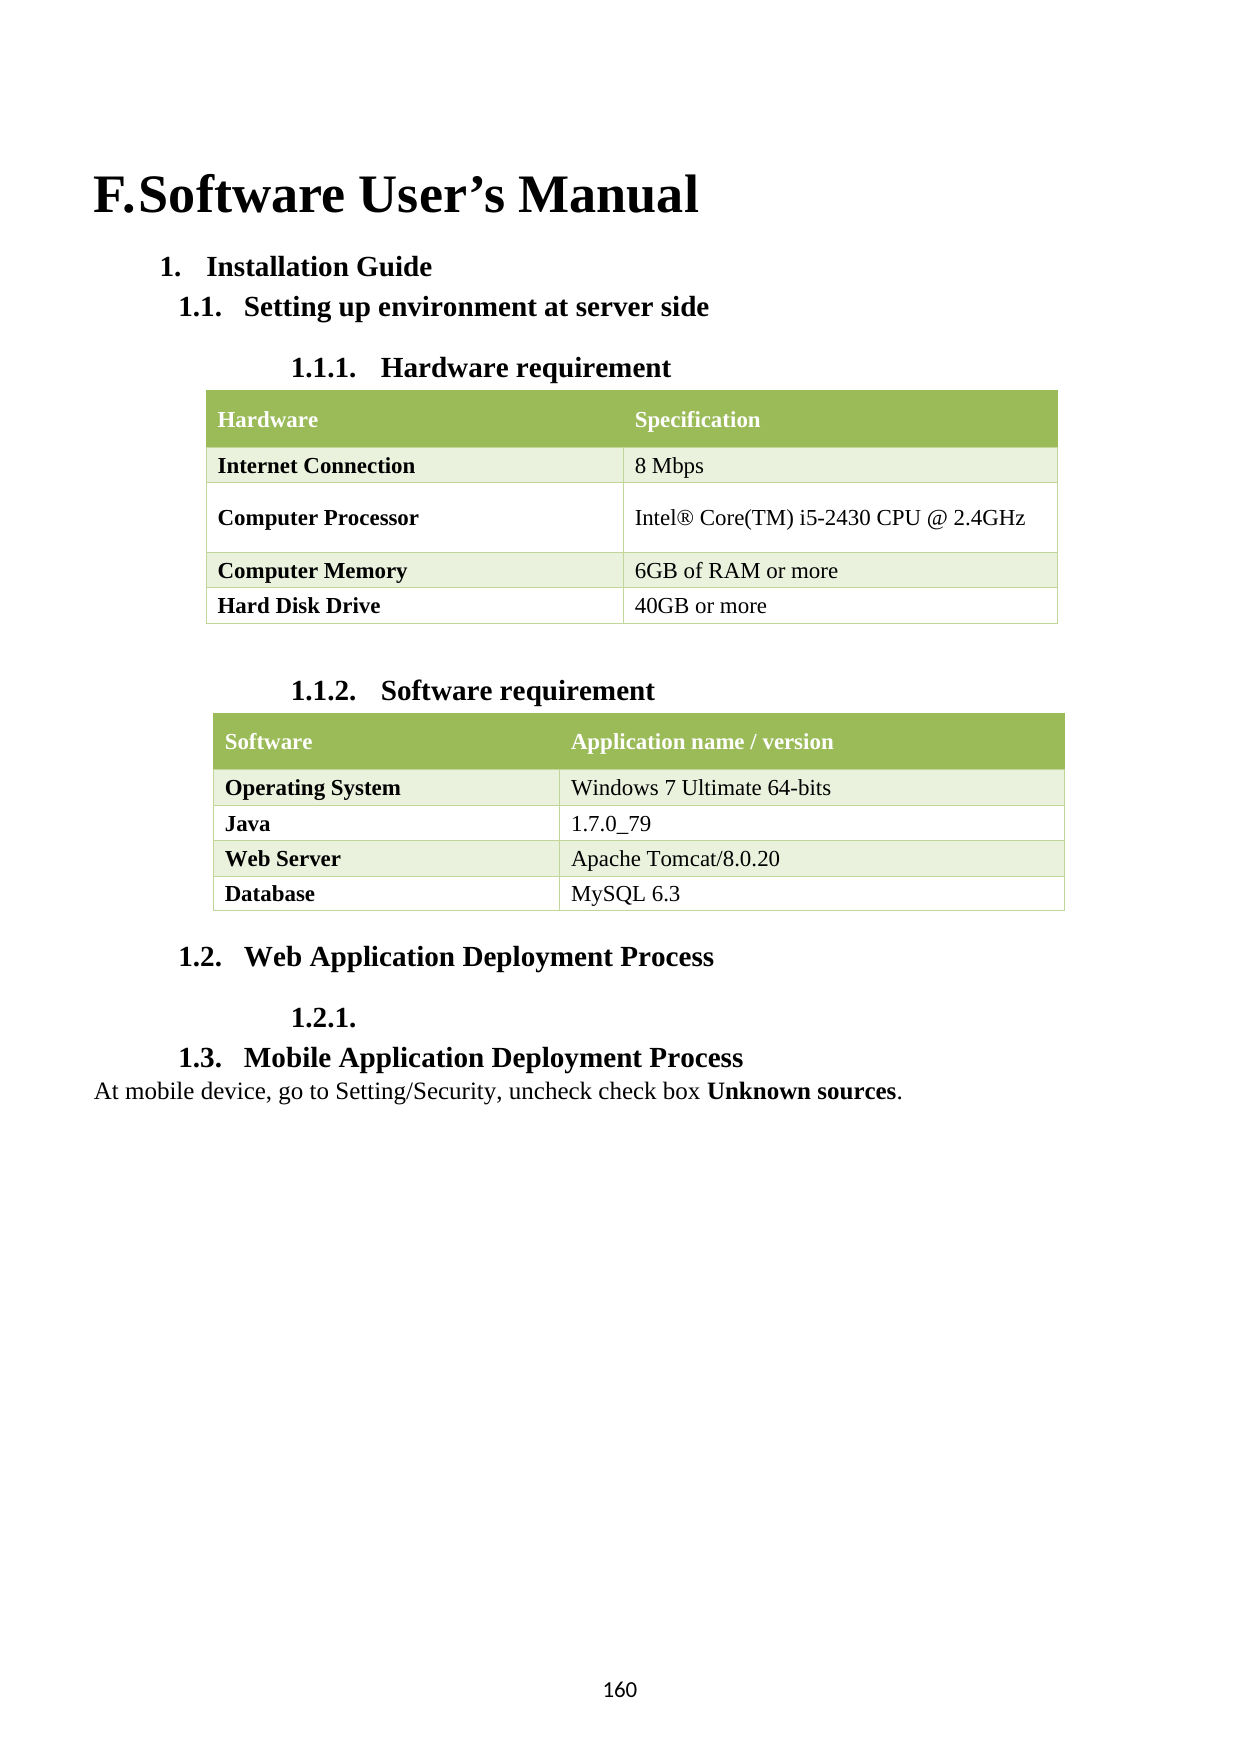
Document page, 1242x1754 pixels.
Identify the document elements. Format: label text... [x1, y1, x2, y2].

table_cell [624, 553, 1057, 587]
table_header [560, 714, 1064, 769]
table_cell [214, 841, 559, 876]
subtitle Installation Guide [159, 249, 1146, 283]
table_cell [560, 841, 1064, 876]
subtitle Setting up environment at server side [178, 289, 1146, 323]
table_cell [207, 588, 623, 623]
subtitle Software requirement [291, 673, 1146, 706]
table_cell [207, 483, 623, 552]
text At mobile device, go to Setting/Security, uncheck check box Unknown sources. [94, 1076, 1146, 1105]
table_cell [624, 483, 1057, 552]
subtitle Hardware requirement [291, 350, 1146, 384]
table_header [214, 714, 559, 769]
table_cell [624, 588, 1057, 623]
subtitle Mobile Application Deployment Process [178, 1040, 1146, 1073]
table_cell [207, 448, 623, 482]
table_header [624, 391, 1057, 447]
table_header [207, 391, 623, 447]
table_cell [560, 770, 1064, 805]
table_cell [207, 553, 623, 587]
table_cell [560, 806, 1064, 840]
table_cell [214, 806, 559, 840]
subtitle Software User’s Manual [94, 162, 1146, 224]
subtitle Web Application Deployment Process [178, 939, 1146, 972]
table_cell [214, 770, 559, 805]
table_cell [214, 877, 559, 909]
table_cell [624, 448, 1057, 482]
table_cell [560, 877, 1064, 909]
